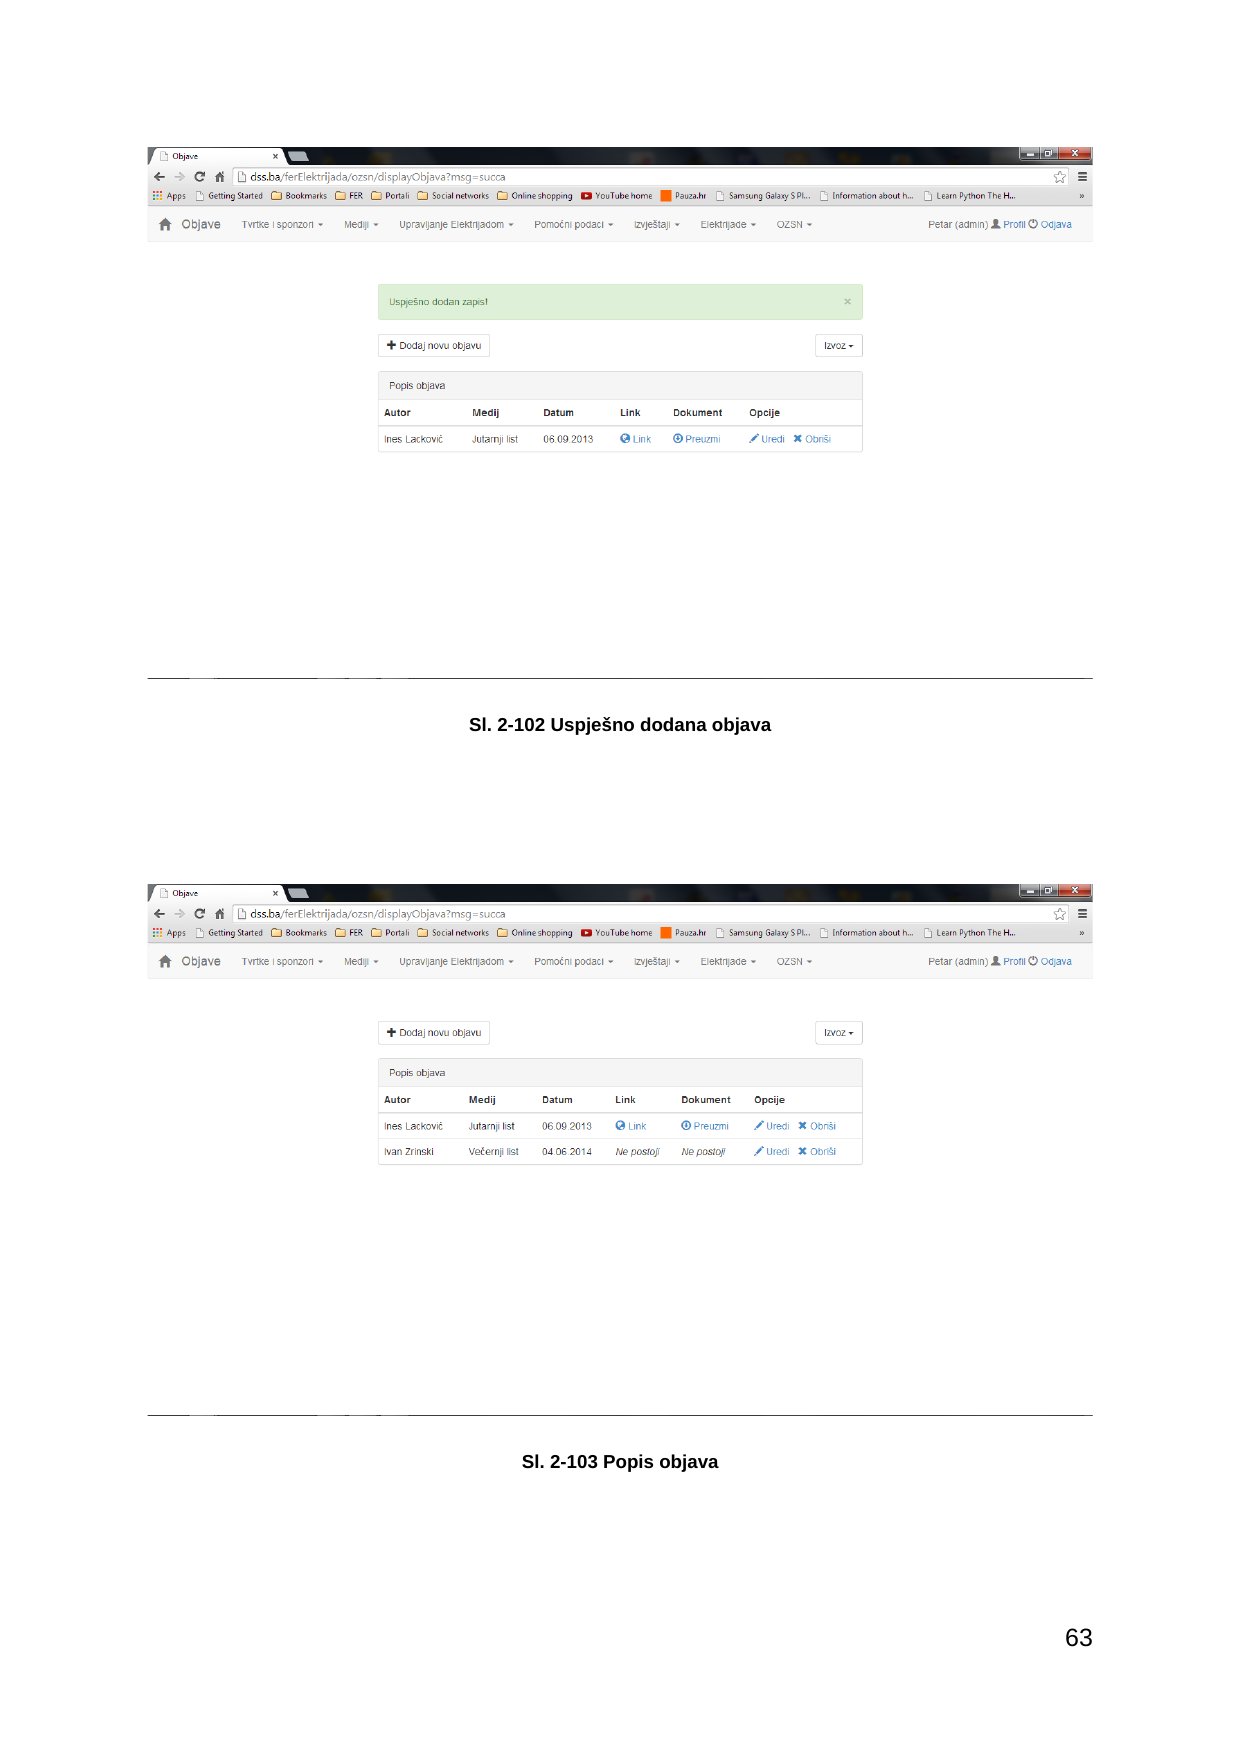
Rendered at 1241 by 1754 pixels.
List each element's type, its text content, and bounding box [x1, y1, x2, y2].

picture [147, 147, 1093, 679]
text Sl. 2-103 Popis objava [148, 1451, 1093, 1472]
picture [147, 884, 1093, 1416]
text Sl. 2-102 Uspješno dodana objava [148, 714, 1093, 736]
